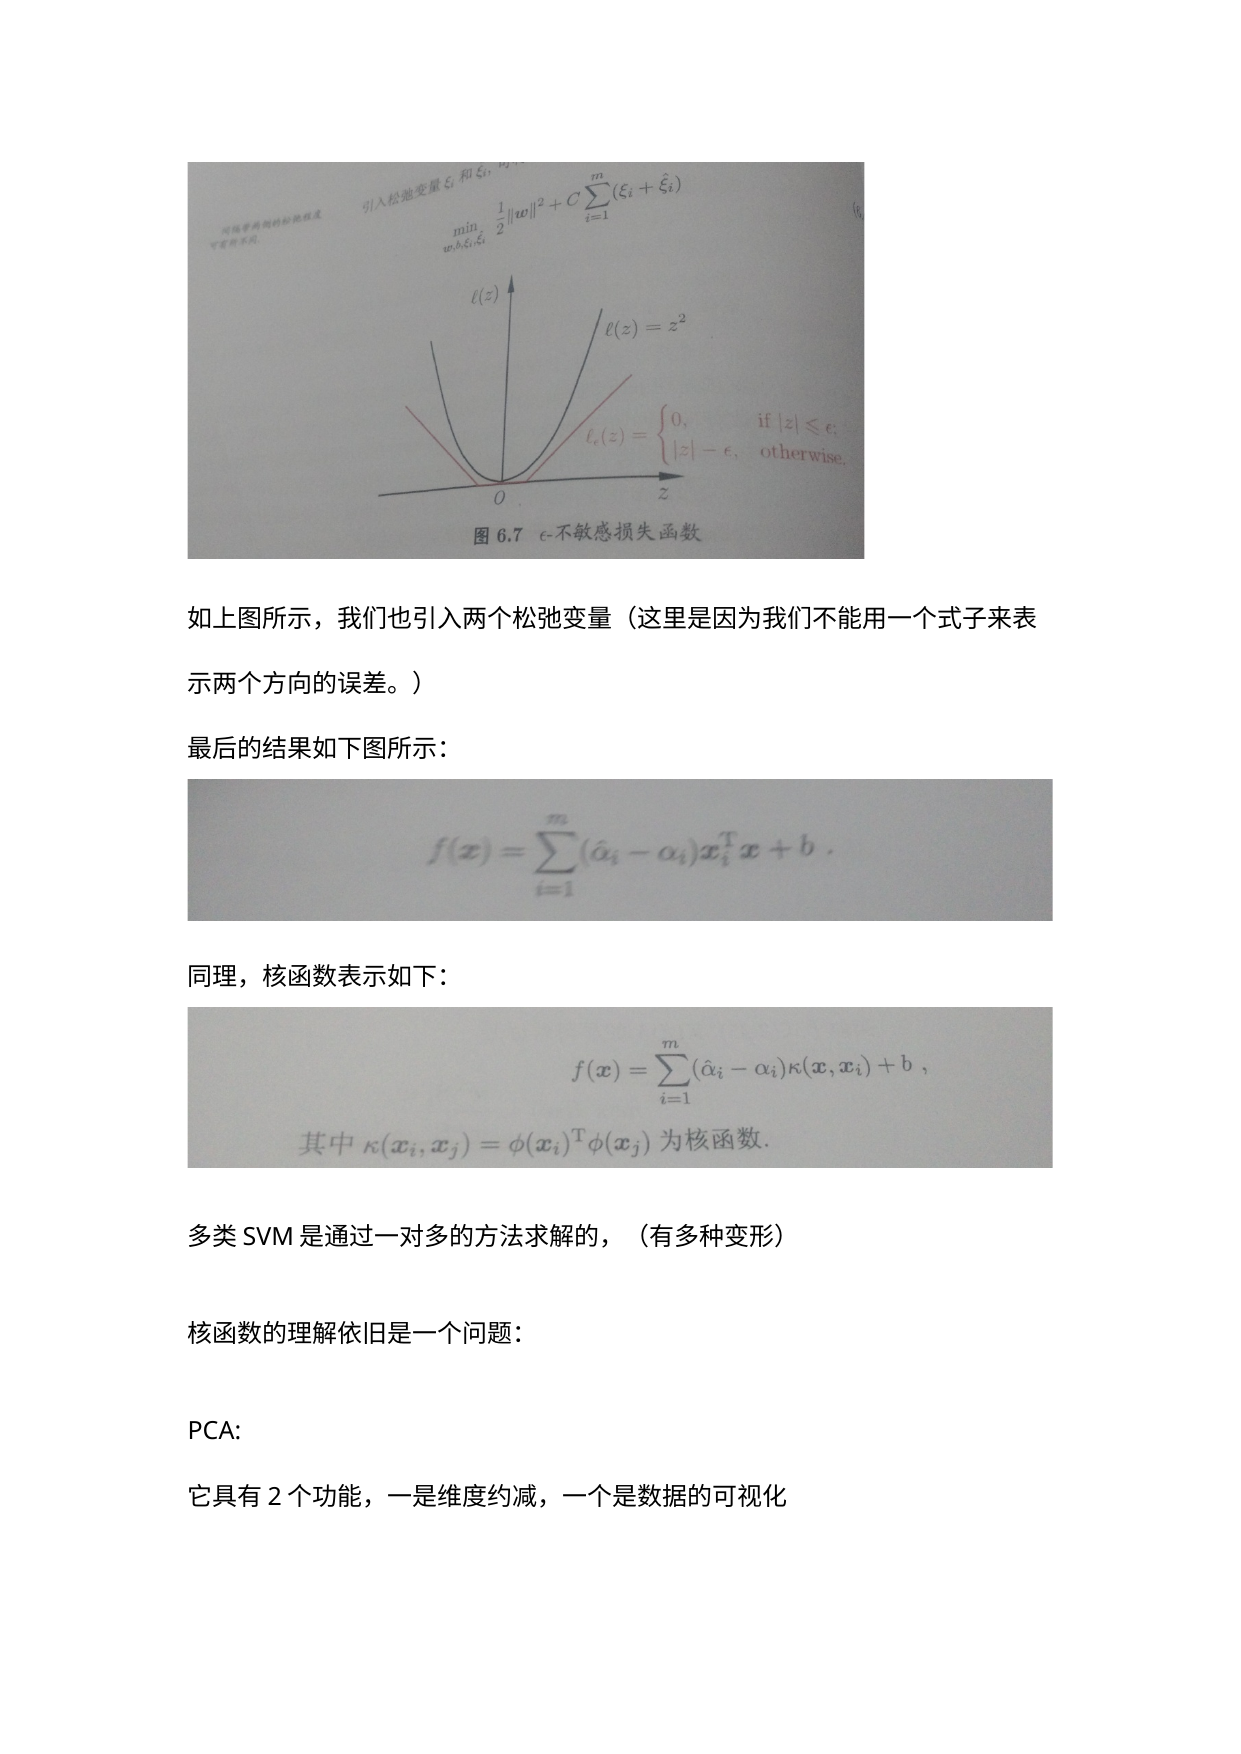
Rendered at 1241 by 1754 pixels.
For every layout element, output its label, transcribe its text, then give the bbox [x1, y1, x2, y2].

picture [187, 1007, 1053, 1168]
text 它具有2个功能，一是维度约减，一个是数据的可视化 [187, 1462, 1053, 1527]
text PCA: [187, 1397, 1053, 1462]
picture [187, 779, 1053, 921]
text 核函数的理解依旧是一个问题： [187, 1299, 1053, 1364]
text 最后的结果如下图所示： [187, 714, 1053, 779]
text 同理，核函数表示如下： [187, 942, 1053, 1007]
picture [187, 162, 865, 559]
text 如上图所示，我们也引入两个松弛变量（这里是因为我们不能用一个式子来表示两个方向的误差。） [187, 584, 1053, 714]
text 多类SVM是通过一对多的方法求解的，（有多种变形） [187, 1202, 1053, 1267]
